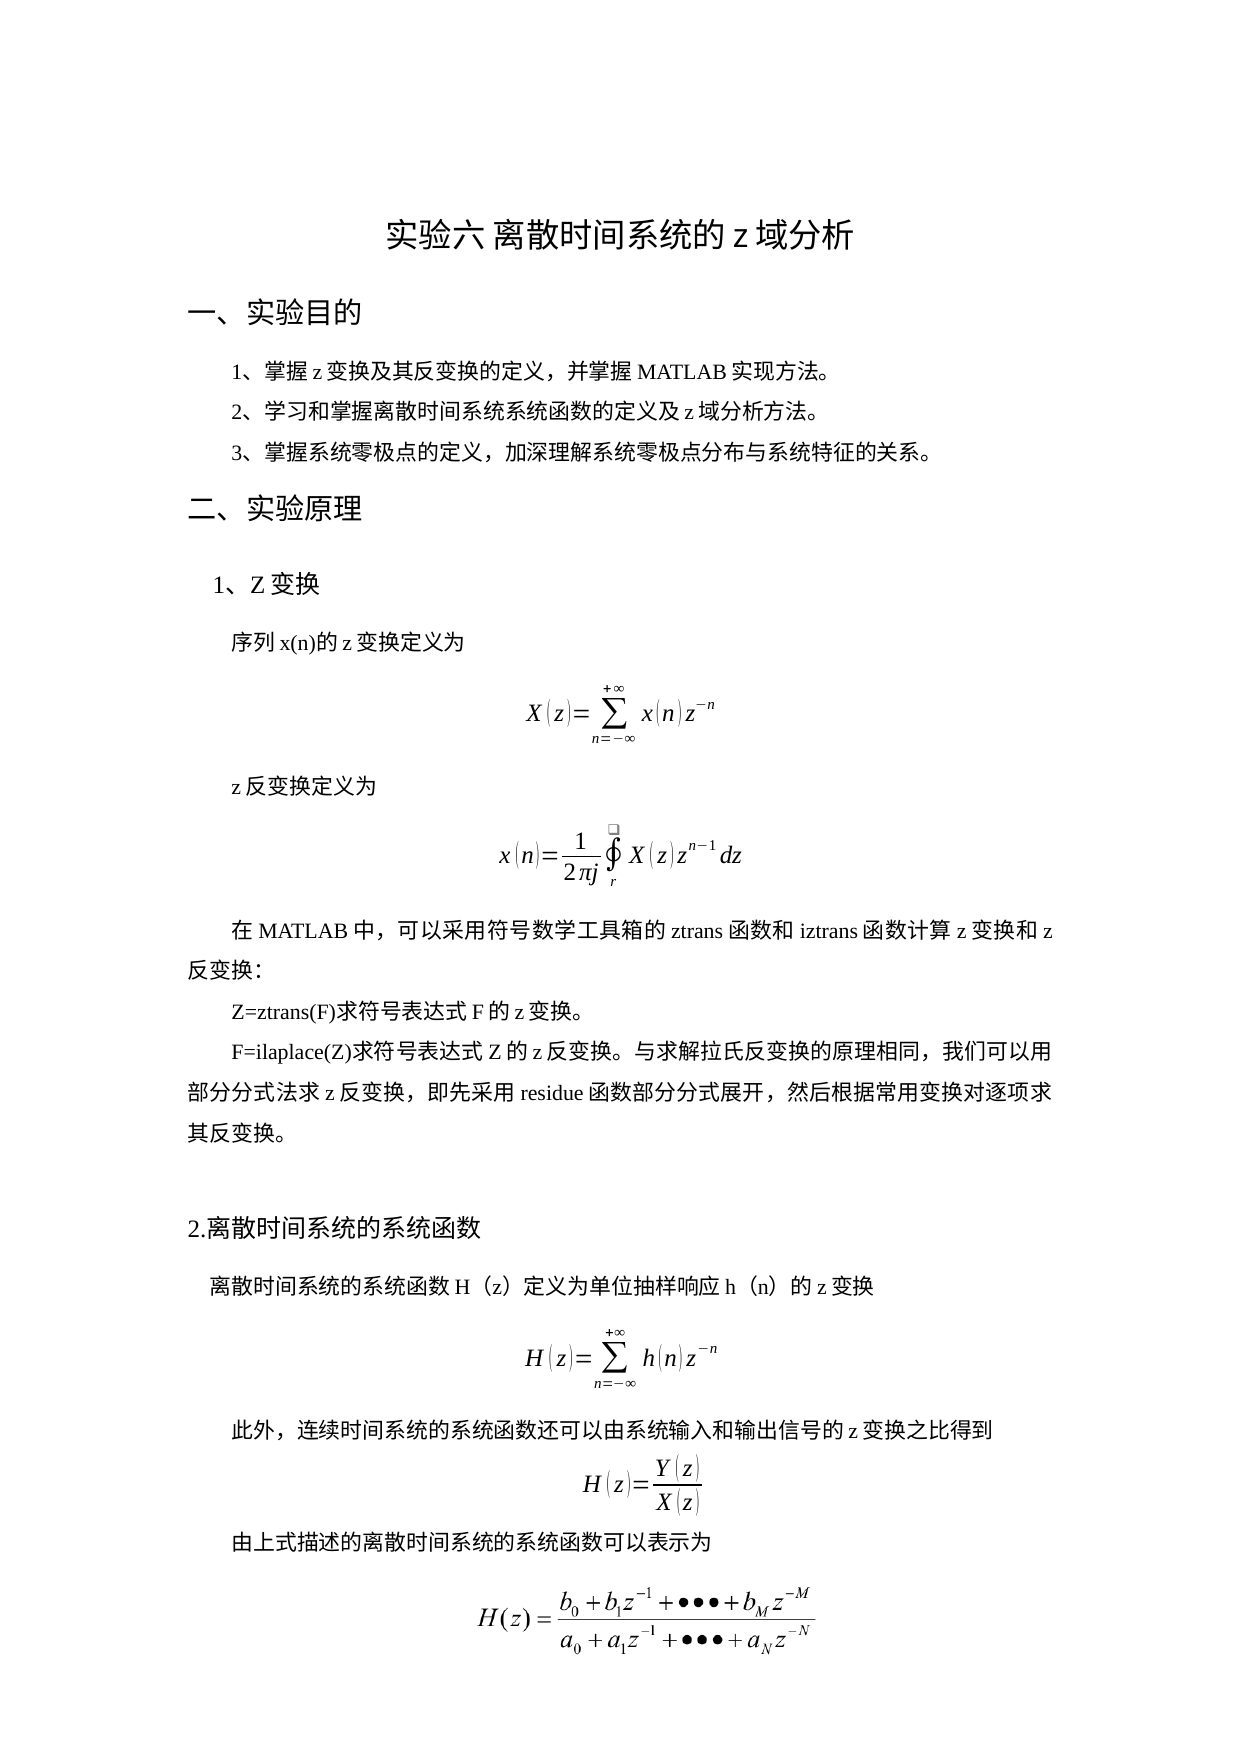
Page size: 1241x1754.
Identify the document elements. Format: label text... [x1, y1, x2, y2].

text F=ilaplace(Z)求符号表达式Z的z反变换。与求解拉氏反变换的原理相同，我们可以用部分分式法求z反变换，即先采用residue函数部分分式展开，然后根据常用变换对逐项求其反变换。 [187, 1034, 1053, 1148]
text 1、Z变换 [187, 550, 1053, 615]
text 3、掌握系统零极点的定义，加深理解系统零极点分布与系统特征的关系。 [231, 434, 1053, 467]
picture [461, 1572, 822, 1665]
text 一、实验目的 [187, 278, 1053, 343]
text 在MATLAB中，可以采用符号数学工具箱的ztrans函数和iztrans函数计算z变换和z反变换： [187, 912, 1053, 986]
text 序列x(n)的z变换定义为 [187, 624, 1053, 657]
text Z=ztrans(F)求符号表达式F的z变换。 [187, 993, 1053, 1026]
text 离散时间系统的系统函数H（z）定义为单位抽样响应h（n）的z变换 [187, 1268, 1053, 1301]
text z反变换定义为 [187, 768, 1053, 801]
text 实验六 离散时间系统的z域分析 [187, 201, 1053, 266]
text 2、学习和掌握离散时间系统系统函数的定义及z域分析方法。 [231, 394, 1053, 426]
text 由上式描述的离散时间系统的系统函数可以表示为 [187, 1524, 1053, 1557]
text 此外，连续时间系统的系统函数还可以由系统输入和输出信号的z变换之比得到 [187, 1413, 1053, 1445]
text 二、实验原理 [187, 474, 1053, 539]
text 1、掌握z变换及其反变换的定义，并掌握MATLAB实现方法。 [231, 353, 1053, 386]
text 2.离散时间系统的系统函数 [187, 1194, 1053, 1259]
